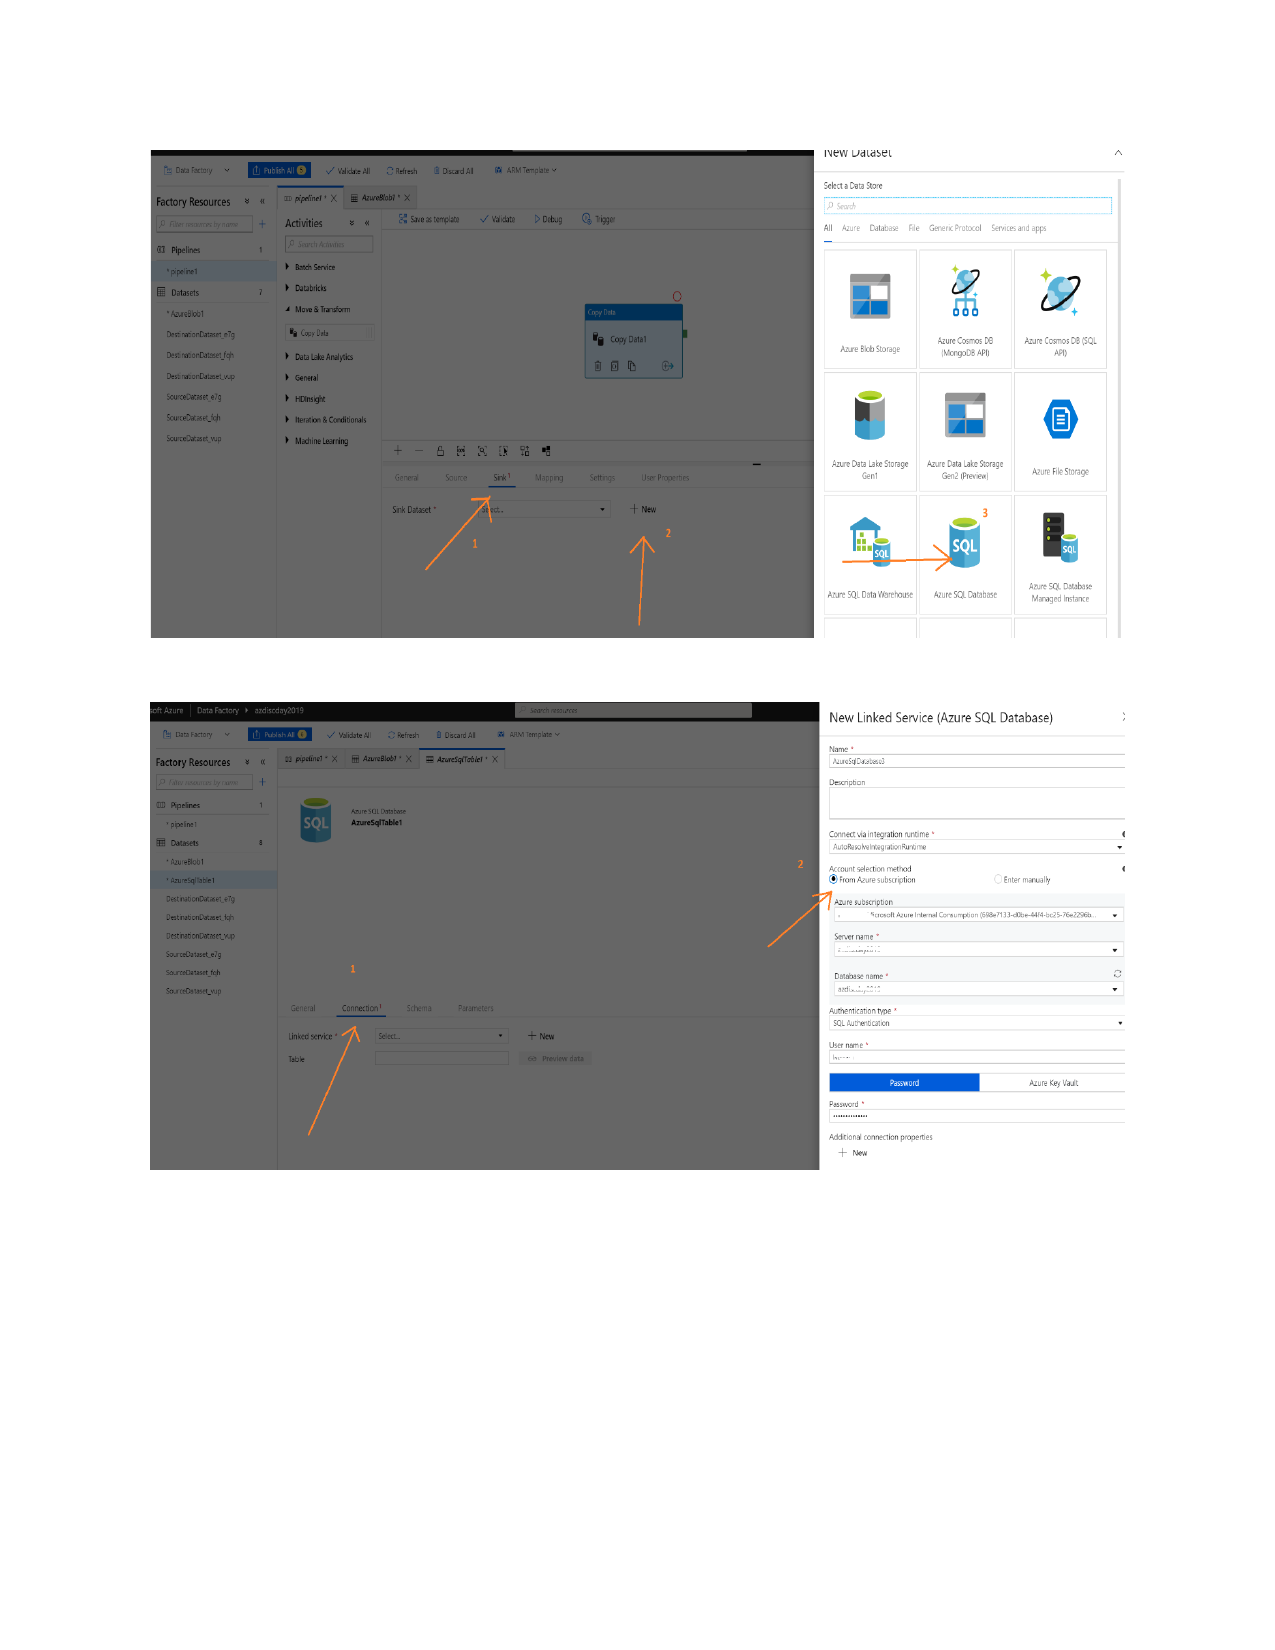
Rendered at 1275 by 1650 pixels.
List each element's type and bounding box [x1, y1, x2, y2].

picture [150, 150, 1125, 638]
picture [150, 702, 1125, 1170]
